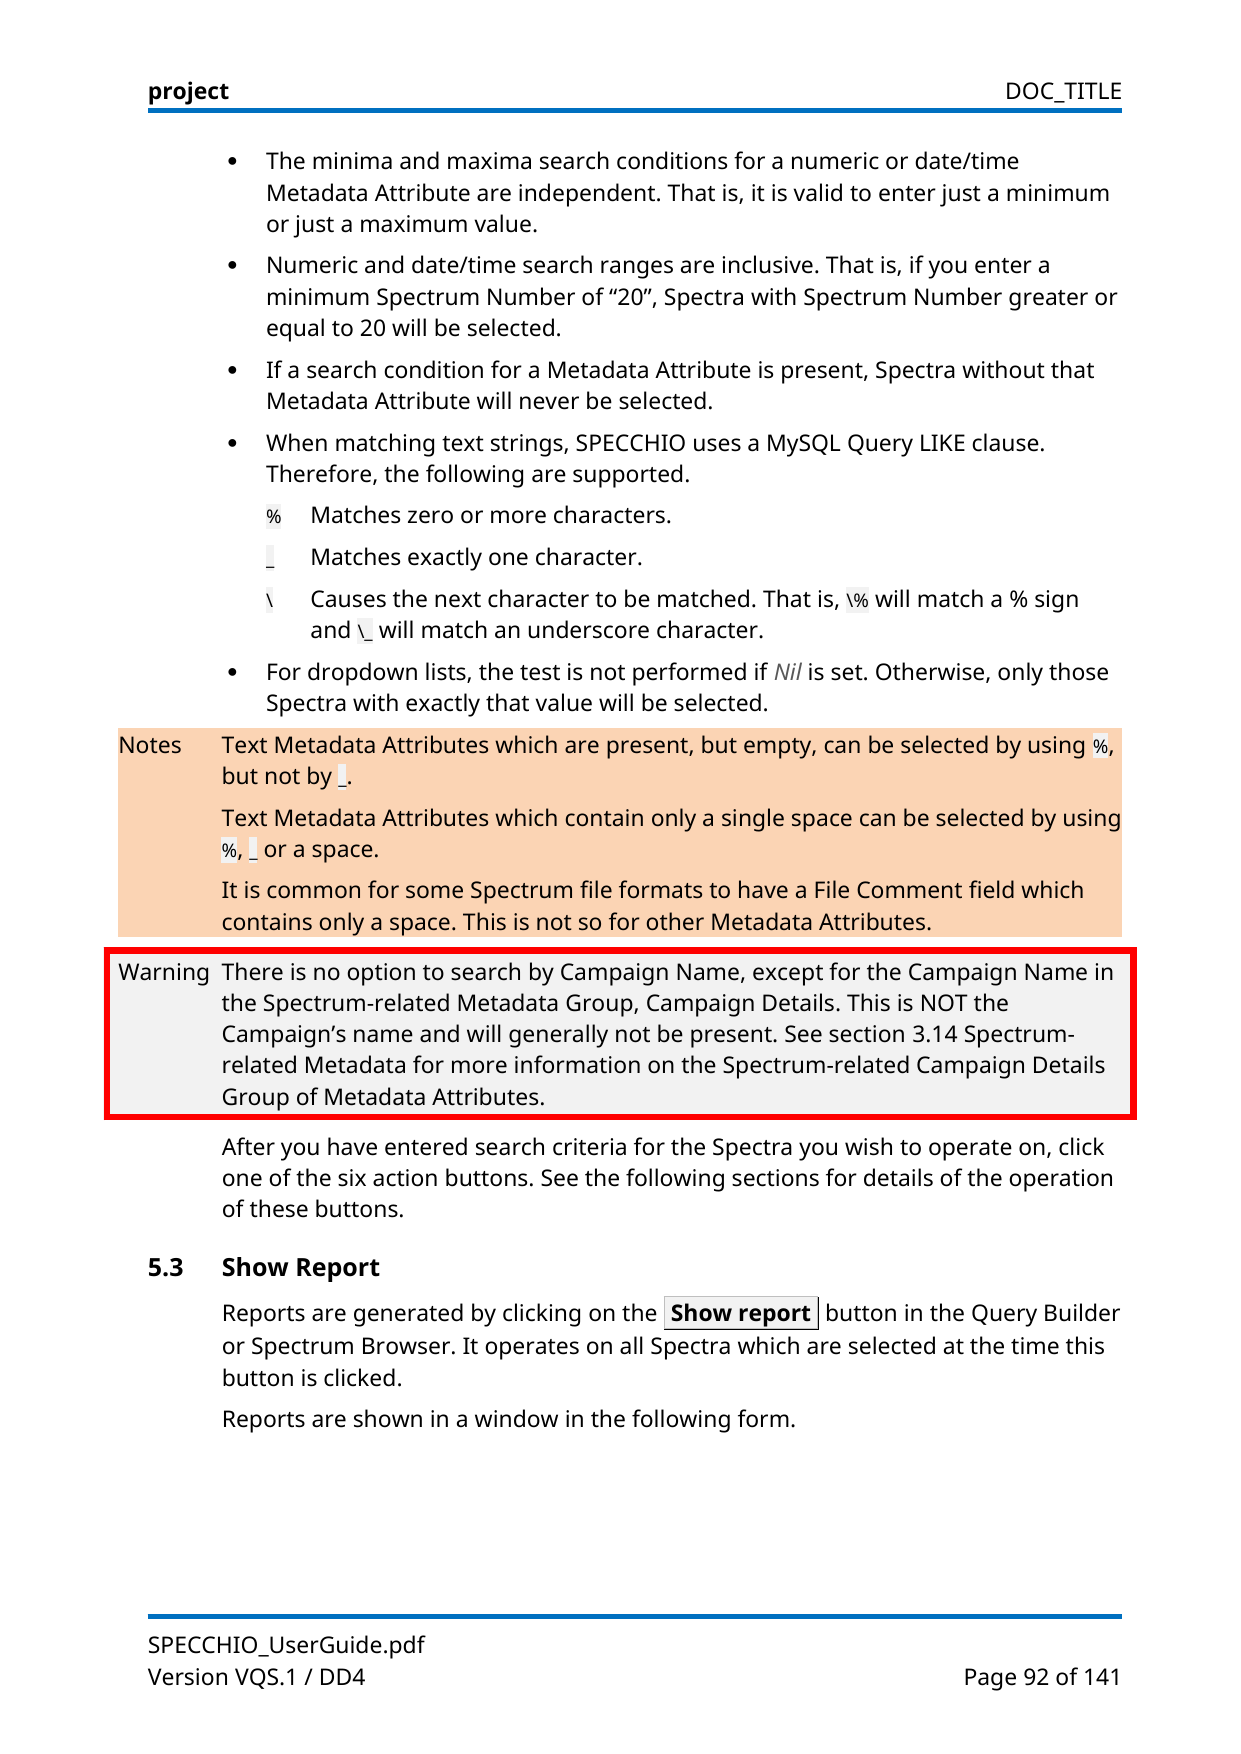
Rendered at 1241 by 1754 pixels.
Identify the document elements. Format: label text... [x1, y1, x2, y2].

text The minima and maxima search conditions for a numeric or date/time Metadata Attribute are independent. That is, it is valid to enter just a minimum or just a maximum value. [228, 145, 1122, 239]
text For dropdown lists, the test is not performed if Nil is set. Otherwise, only those Spectra with exactly that value will be selected. [228, 656, 1122, 718]
text Notes Text Metadata Attributes which are present, but empty, can be selected by using %, but not by _. [118, 728, 1122, 791]
text When matching text strings, SPECCHIO uses a MySQL Query LIKE clause. Therefore, the following are supported. [228, 426, 1122, 489]
text Numeric and date/time search ranges are inclusive. That is, if you enter a minimum Spectrum Number of “20”, Spectra with Spectrum Number greater or equal to 20 will be selected. [228, 249, 1122, 343]
text If a search condition for a Metadata Attribute is present, Spectra without that Metadata Attribute will never be selected. [228, 353, 1122, 416]
text Text Metadata Attributes which contain only a single space can be selected by using %, _ or a space. [118, 801, 1122, 864]
subtitle Show Report [148, 1249, 1122, 1283]
text Warning There is no option to search by Campaign Name, except for the Campaign Name in the Spectrum-related Metadata Group, Campaign Details. This is NOT the Campaign’s name and will generally not be present. See section 3.14 Spectrum-related Metadata for more information on the Spectrum-related Campaign Details Group of Metadata Attributes. [110, 954, 1130, 1114]
text After you have entered search criteria for the Spectra you wish to operate on, click one of the six action buttons. See the following sections for details of the operation of these buttons. [222, 1131, 1122, 1224]
text \ Causes the next character to be matched. That is, \% will match a % sign and \_ will match an underscore character. [266, 583, 1122, 645]
text It is common for some Spectrum file formats to have a File Comment field which contains only a space. This is not so for other Metadata Attributes. [118, 874, 1122, 937]
text Reports are generated by clicking on the Show report button in the Query Builder or Spectrum Browser. It operates on all Spectra which are selected at the time this button is clicked. [222, 1296, 1122, 1393]
text Reports are shown in a window in the following form. [222, 1403, 1122, 1434]
text _ Matches exactly one character. [266, 541, 1122, 572]
text % Matches zero or more characters. [266, 499, 1122, 531]
